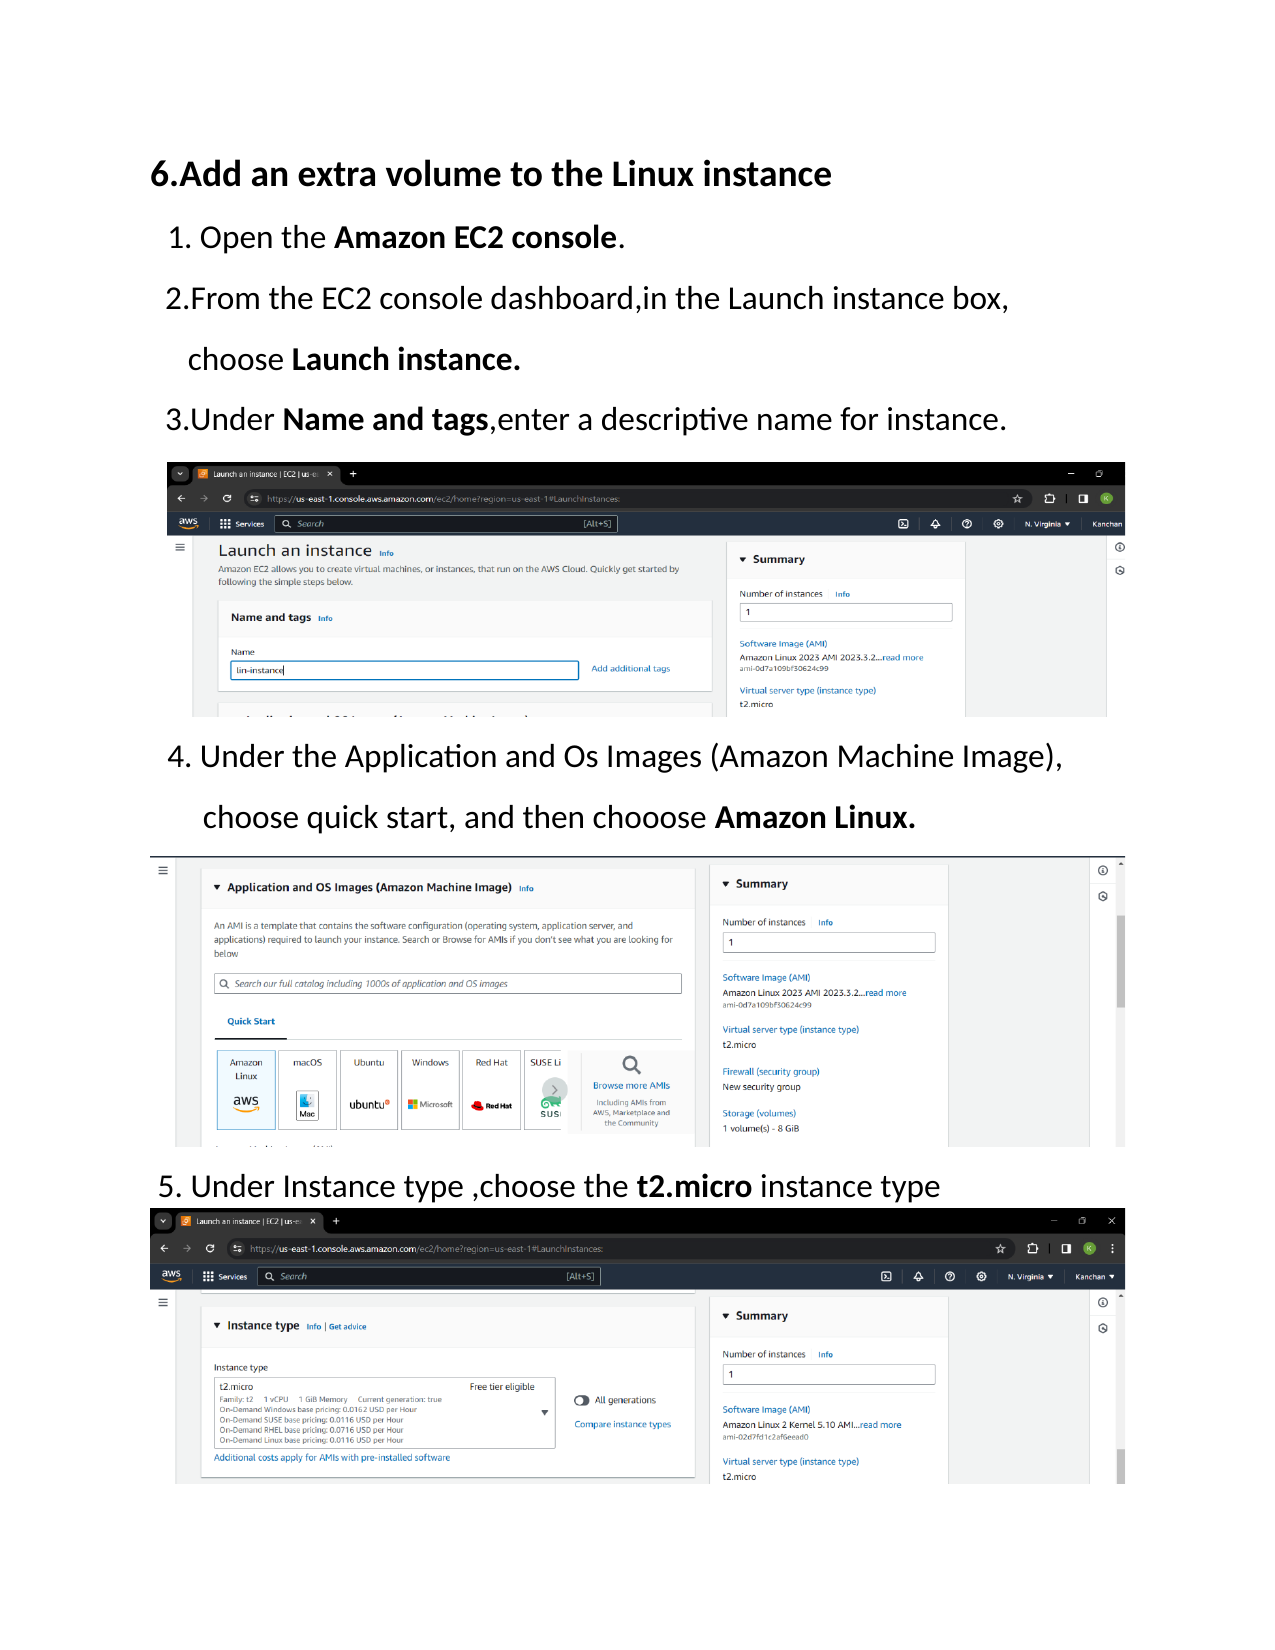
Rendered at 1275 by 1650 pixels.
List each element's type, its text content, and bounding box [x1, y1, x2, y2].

text 6.Add an extra volume to the Linux instance [150, 150, 1125, 196]
text 4. Under the Application and Os Images (Amazon Machine Image), [150, 735, 1125, 776]
picture [150, 856, 1125, 1147]
picture [150, 1208, 1125, 1484]
text 1. Open the Amazon EC2 console. [150, 216, 1125, 257]
text 2.From the EC2 console dashboard,in the Launch instance box, [150, 277, 1125, 318]
text 3.Under Name and tags,enter a descriptive name for instance. [150, 398, 1125, 439]
text 5. Under Instance type ,choose the t2.micro instance type [150, 1165, 1125, 1208]
picture [167, 462, 1125, 717]
text choose quick start, and then chooose Amazon Linux. [150, 796, 1125, 837]
text choose Launch instance. [150, 338, 1125, 378]
